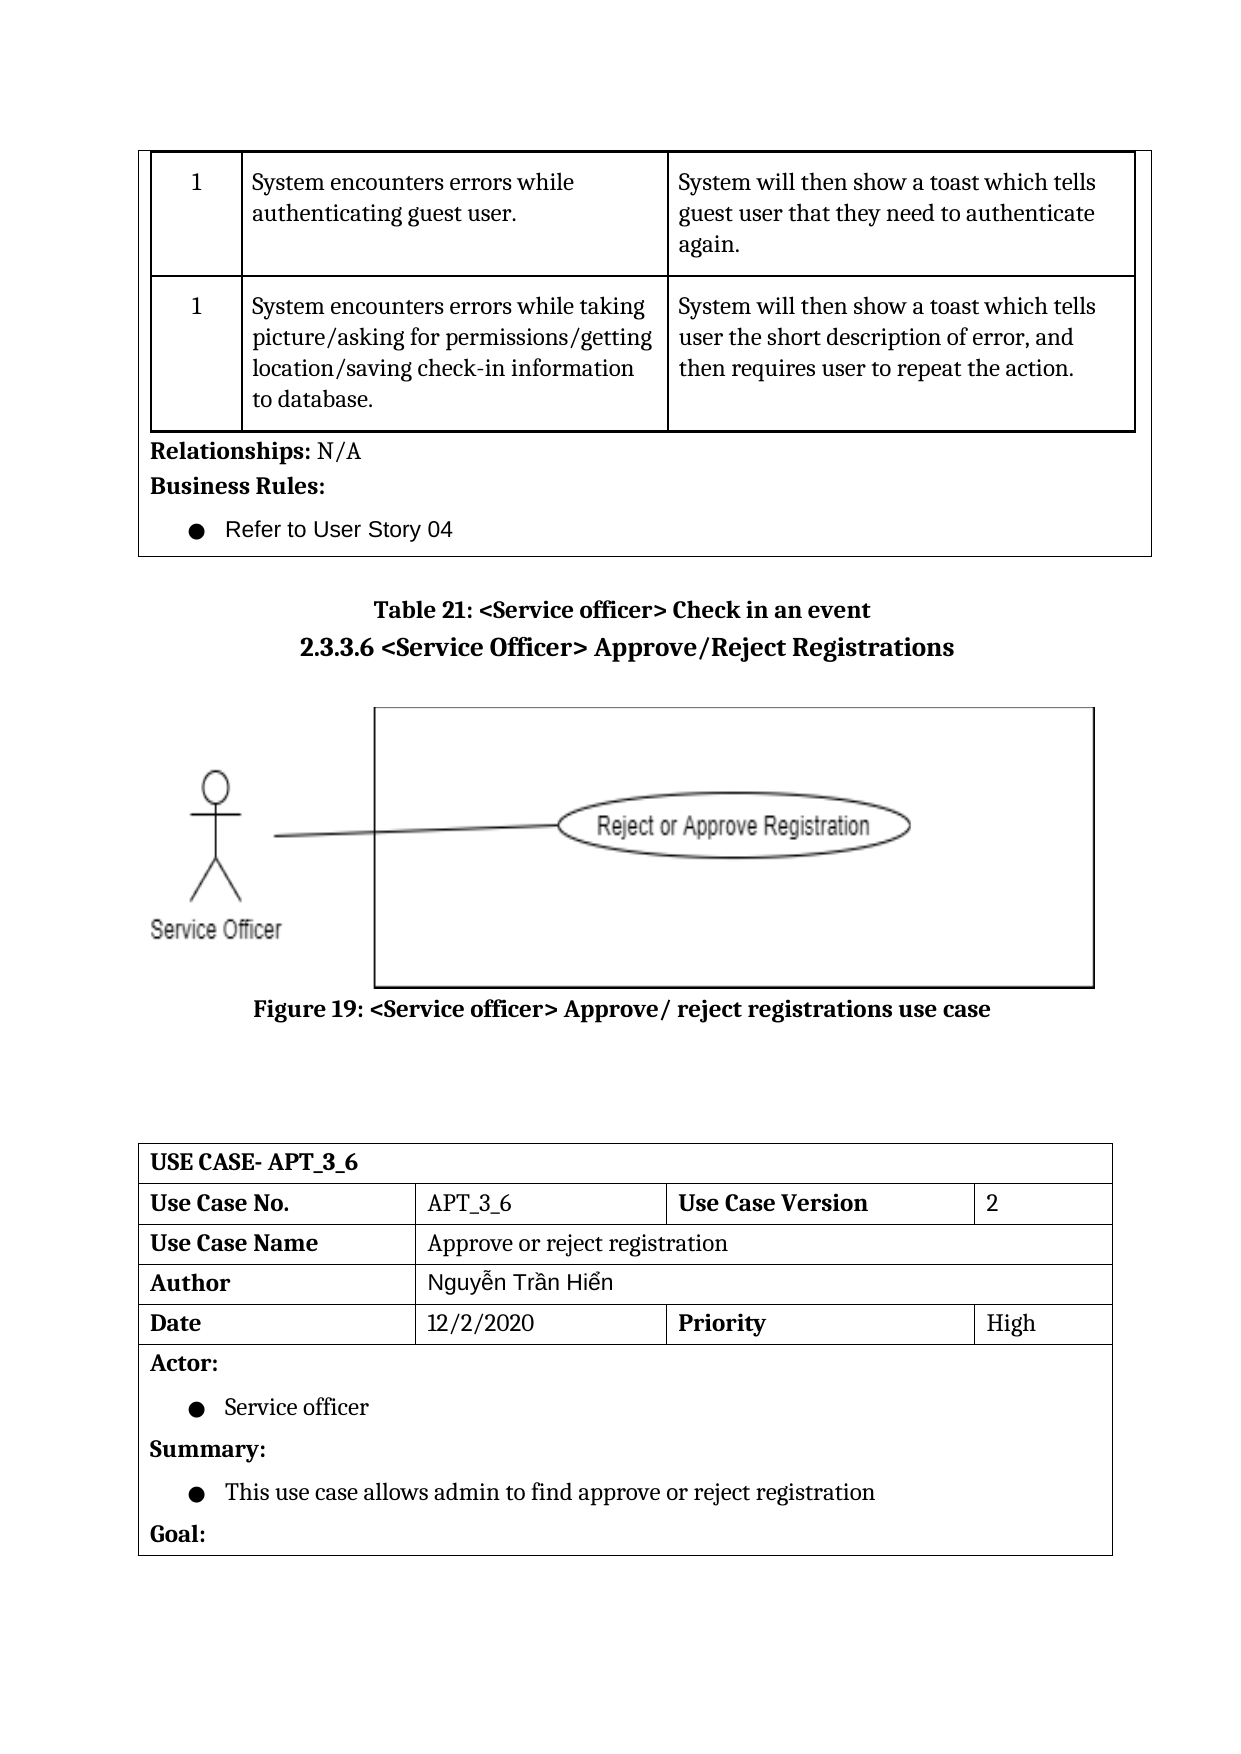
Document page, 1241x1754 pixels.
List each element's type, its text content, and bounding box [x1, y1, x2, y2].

table_cell Priority [667, 1305, 974, 1344]
table_cell Nguyễn Trần Hiển [416, 1265, 1112, 1304]
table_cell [139, 1345, 1112, 1555]
table_cell High [975, 1305, 1112, 1344]
text Table 21: <Service officer> Check in an event [150, 596, 1094, 625]
table_cell 2 [975, 1184, 1112, 1223]
table_cell Use Case Name [139, 1225, 415, 1264]
table_cell Author [139, 1265, 415, 1304]
subtitle 2.3.3.6 <Service Officer> Approve/Reject Registrations [225, 632, 1094, 663]
picture [150, 707, 1095, 989]
text Figure 19: <Service officer> Approve/ reject registrations use case [150, 995, 1094, 1024]
table_cell Approve or reject registration [416, 1225, 1112, 1264]
table_cell Use Case Version [667, 1184, 974, 1223]
table_cell Date [139, 1305, 415, 1344]
table_cell Use Case No. [139, 1184, 415, 1223]
table_cell APT_3_6 [416, 1184, 666, 1223]
table_header USE CASE- APT_3_6 [139, 1144, 1112, 1183]
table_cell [139, 151, 1151, 556]
table_cell 12/2/2020 [416, 1305, 666, 1344]
